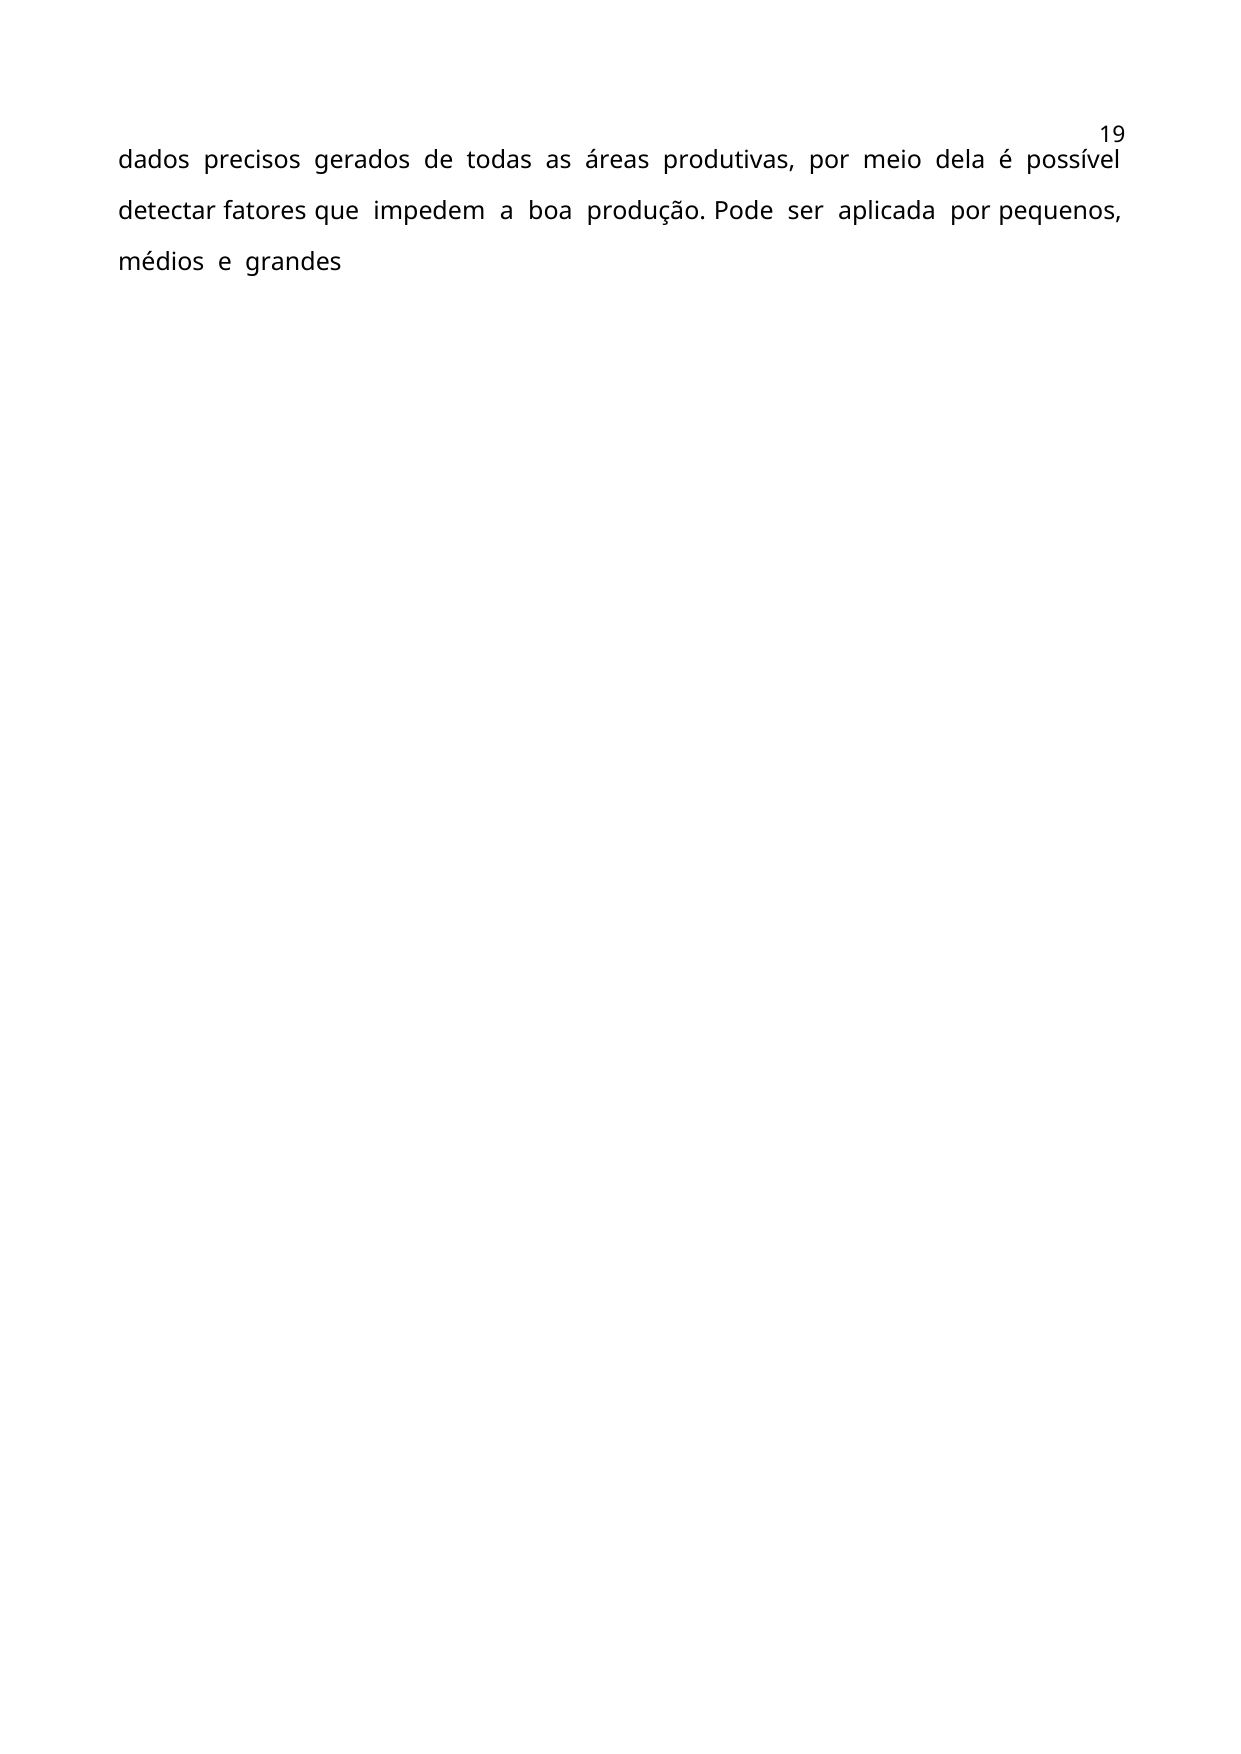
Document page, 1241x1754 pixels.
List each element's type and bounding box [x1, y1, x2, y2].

text [118, 142, 1122, 278]
